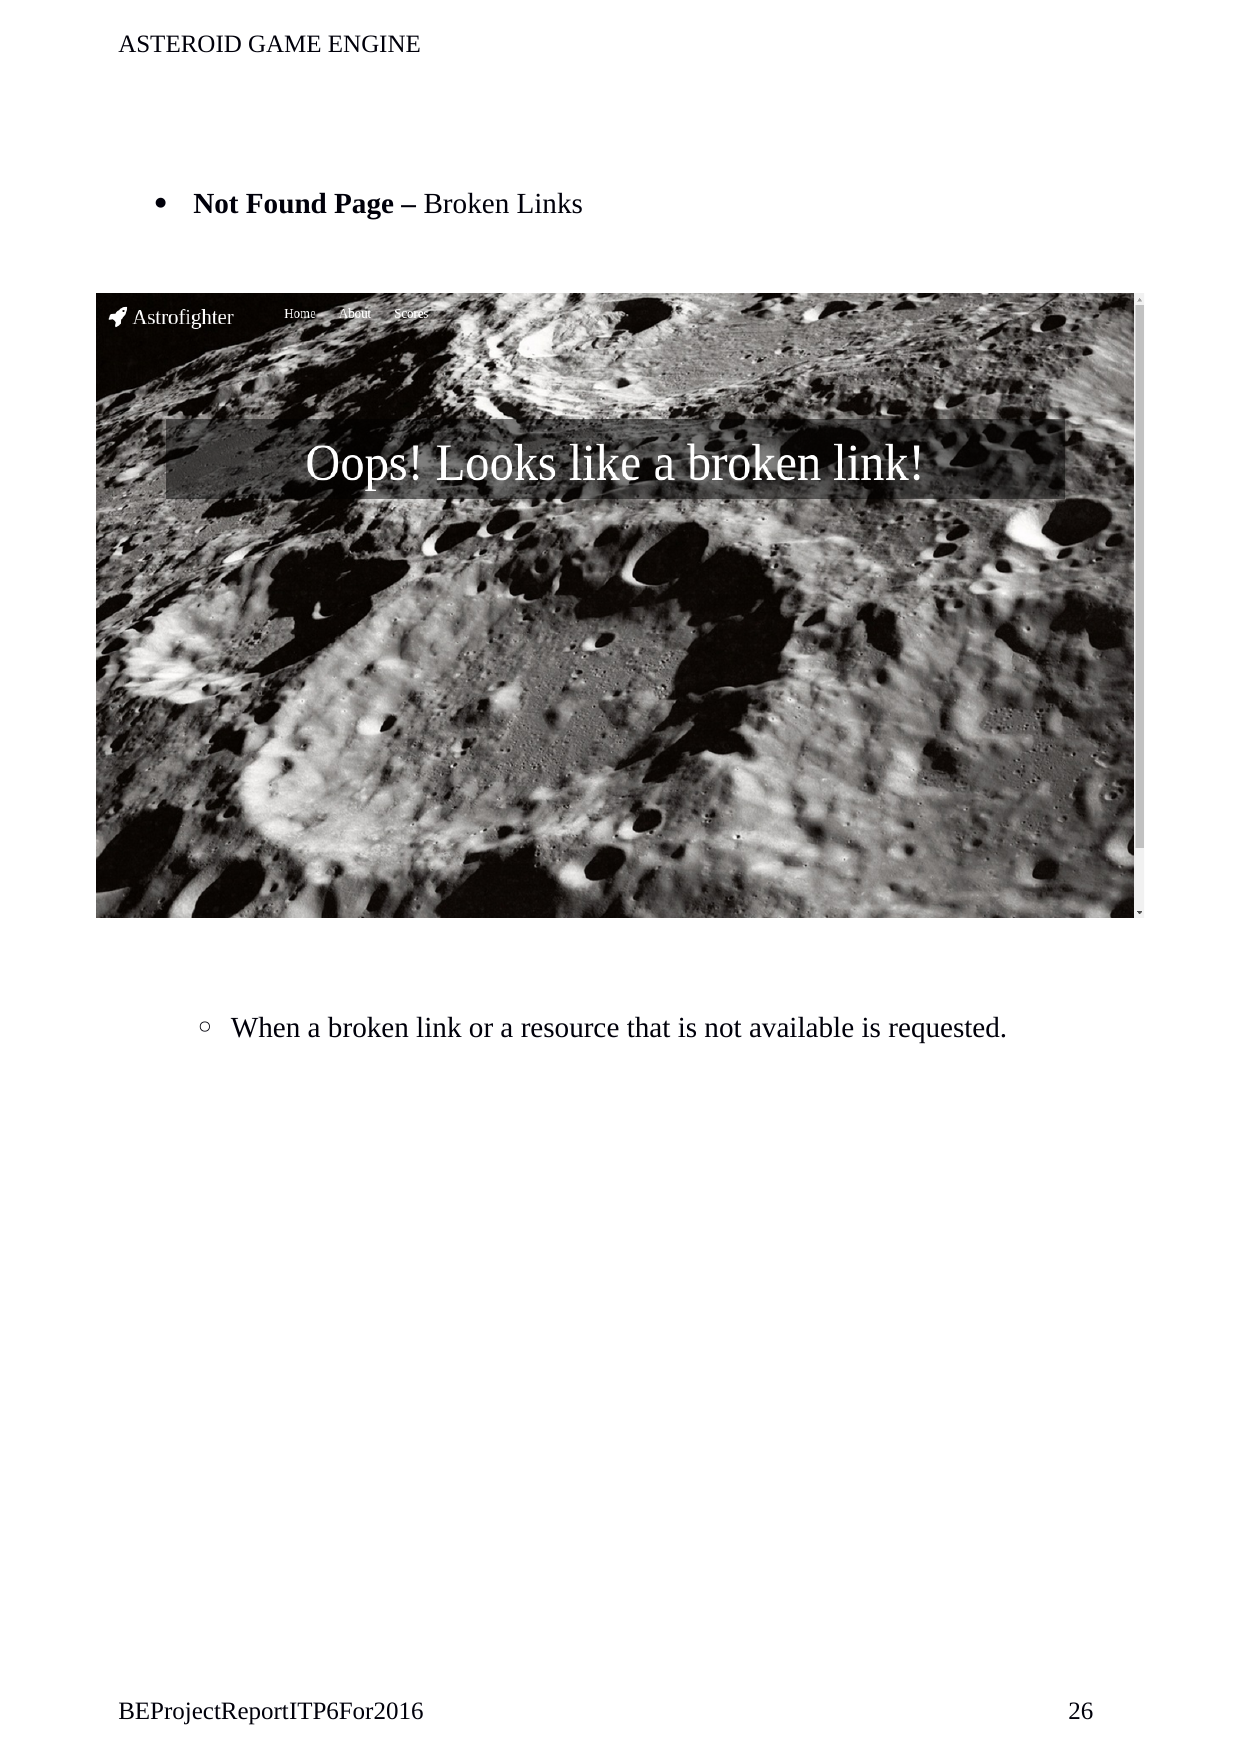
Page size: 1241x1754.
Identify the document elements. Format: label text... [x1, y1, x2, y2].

list When a broken link or a resource that is not available is requested. [193, 1018, 1122, 1043]
list Not Found Page – Broken Links [156, 193, 1122, 218]
picture [96, 293, 1145, 918]
